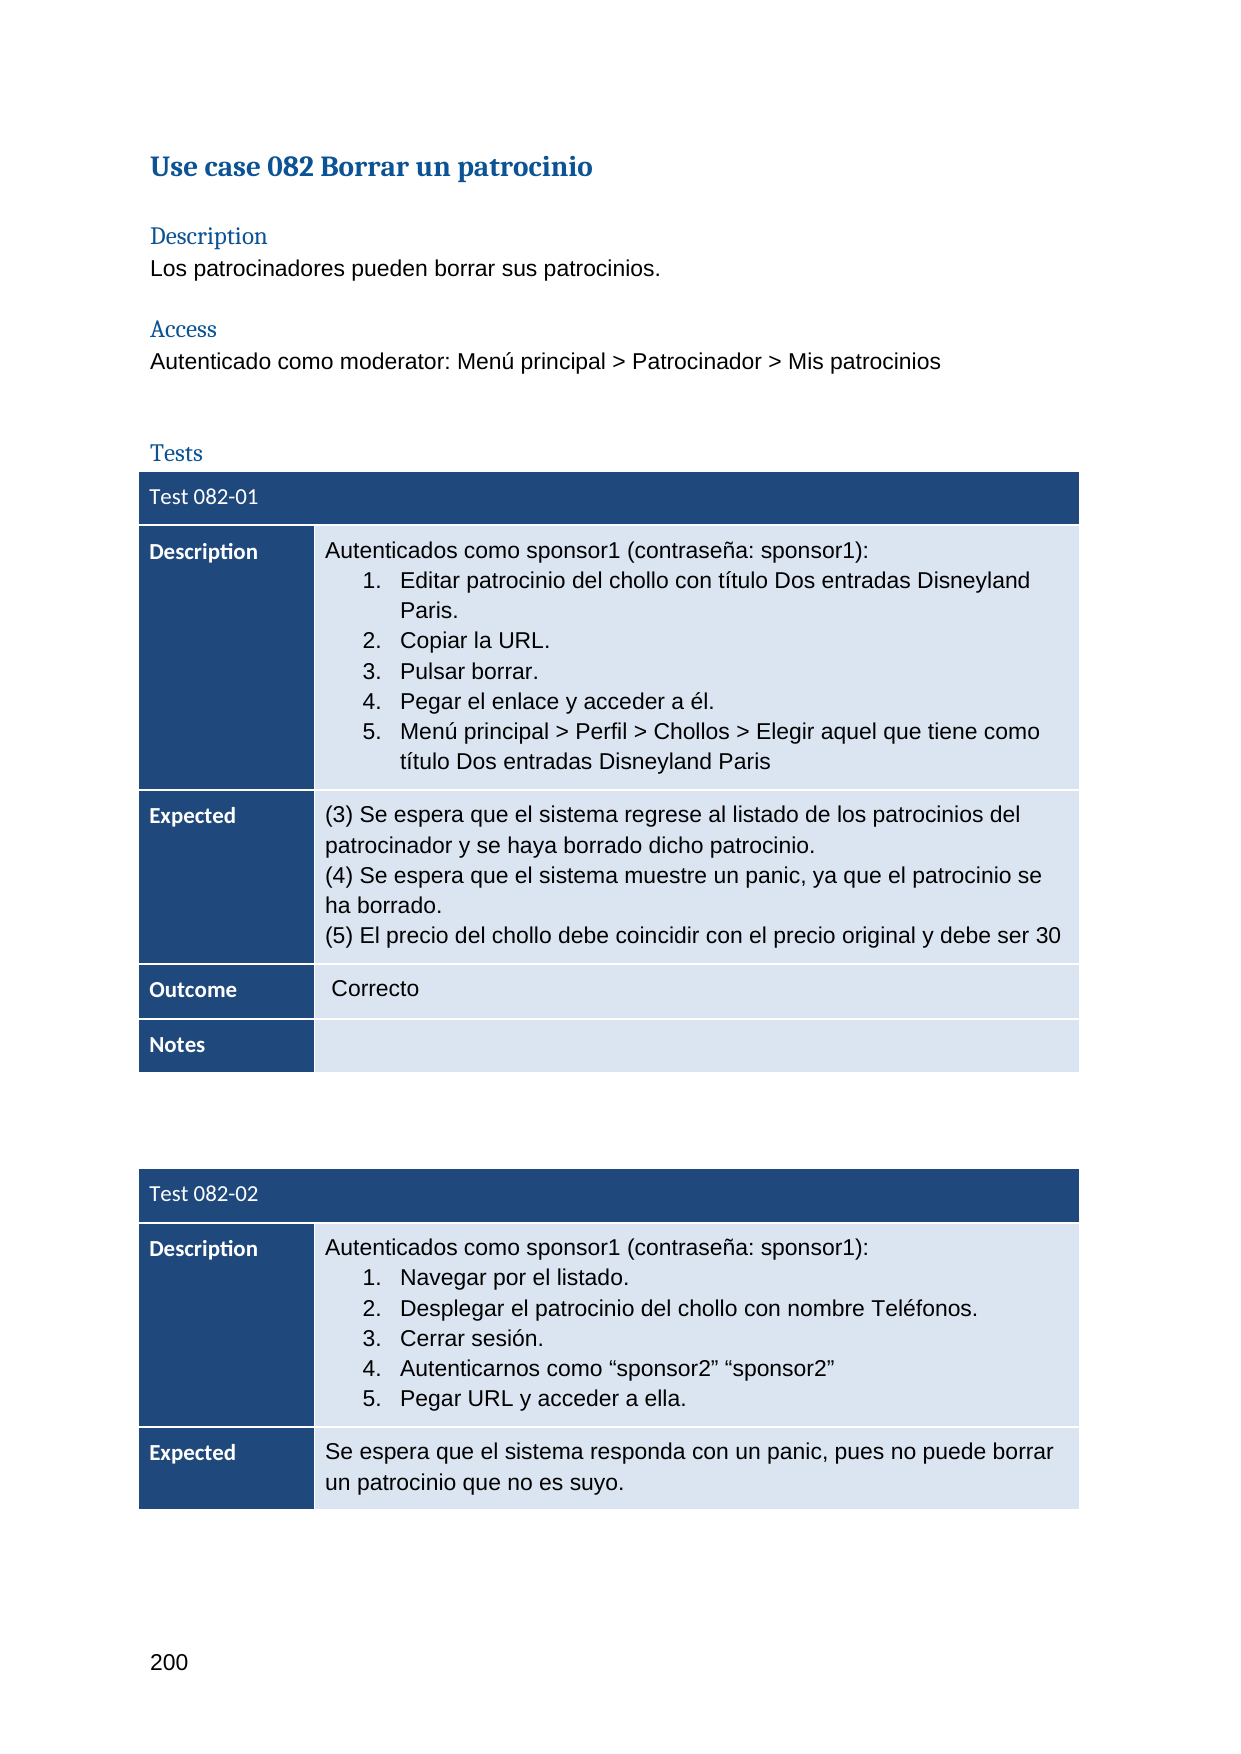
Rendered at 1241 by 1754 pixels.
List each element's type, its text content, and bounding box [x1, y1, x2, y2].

text Use case 082 Borrar un patrocinio [150, 150, 1090, 183]
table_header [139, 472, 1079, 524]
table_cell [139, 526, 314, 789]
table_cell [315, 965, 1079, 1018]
text Los patrocinadores pueden borrar sus patrocinios. [150, 254, 1090, 281]
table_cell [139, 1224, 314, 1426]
text Tests [150, 439, 1090, 467]
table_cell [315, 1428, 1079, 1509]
text Description [150, 222, 1090, 250]
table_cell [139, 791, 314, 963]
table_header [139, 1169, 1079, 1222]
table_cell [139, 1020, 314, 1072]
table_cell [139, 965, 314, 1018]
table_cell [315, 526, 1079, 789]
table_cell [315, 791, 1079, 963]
text Access [150, 315, 1090, 344]
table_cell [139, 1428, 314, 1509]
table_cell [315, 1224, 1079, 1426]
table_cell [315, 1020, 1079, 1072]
text Autenticado como moderator: Menú principal > Patrocinador > Mis patrocinios [150, 348, 1090, 374]
